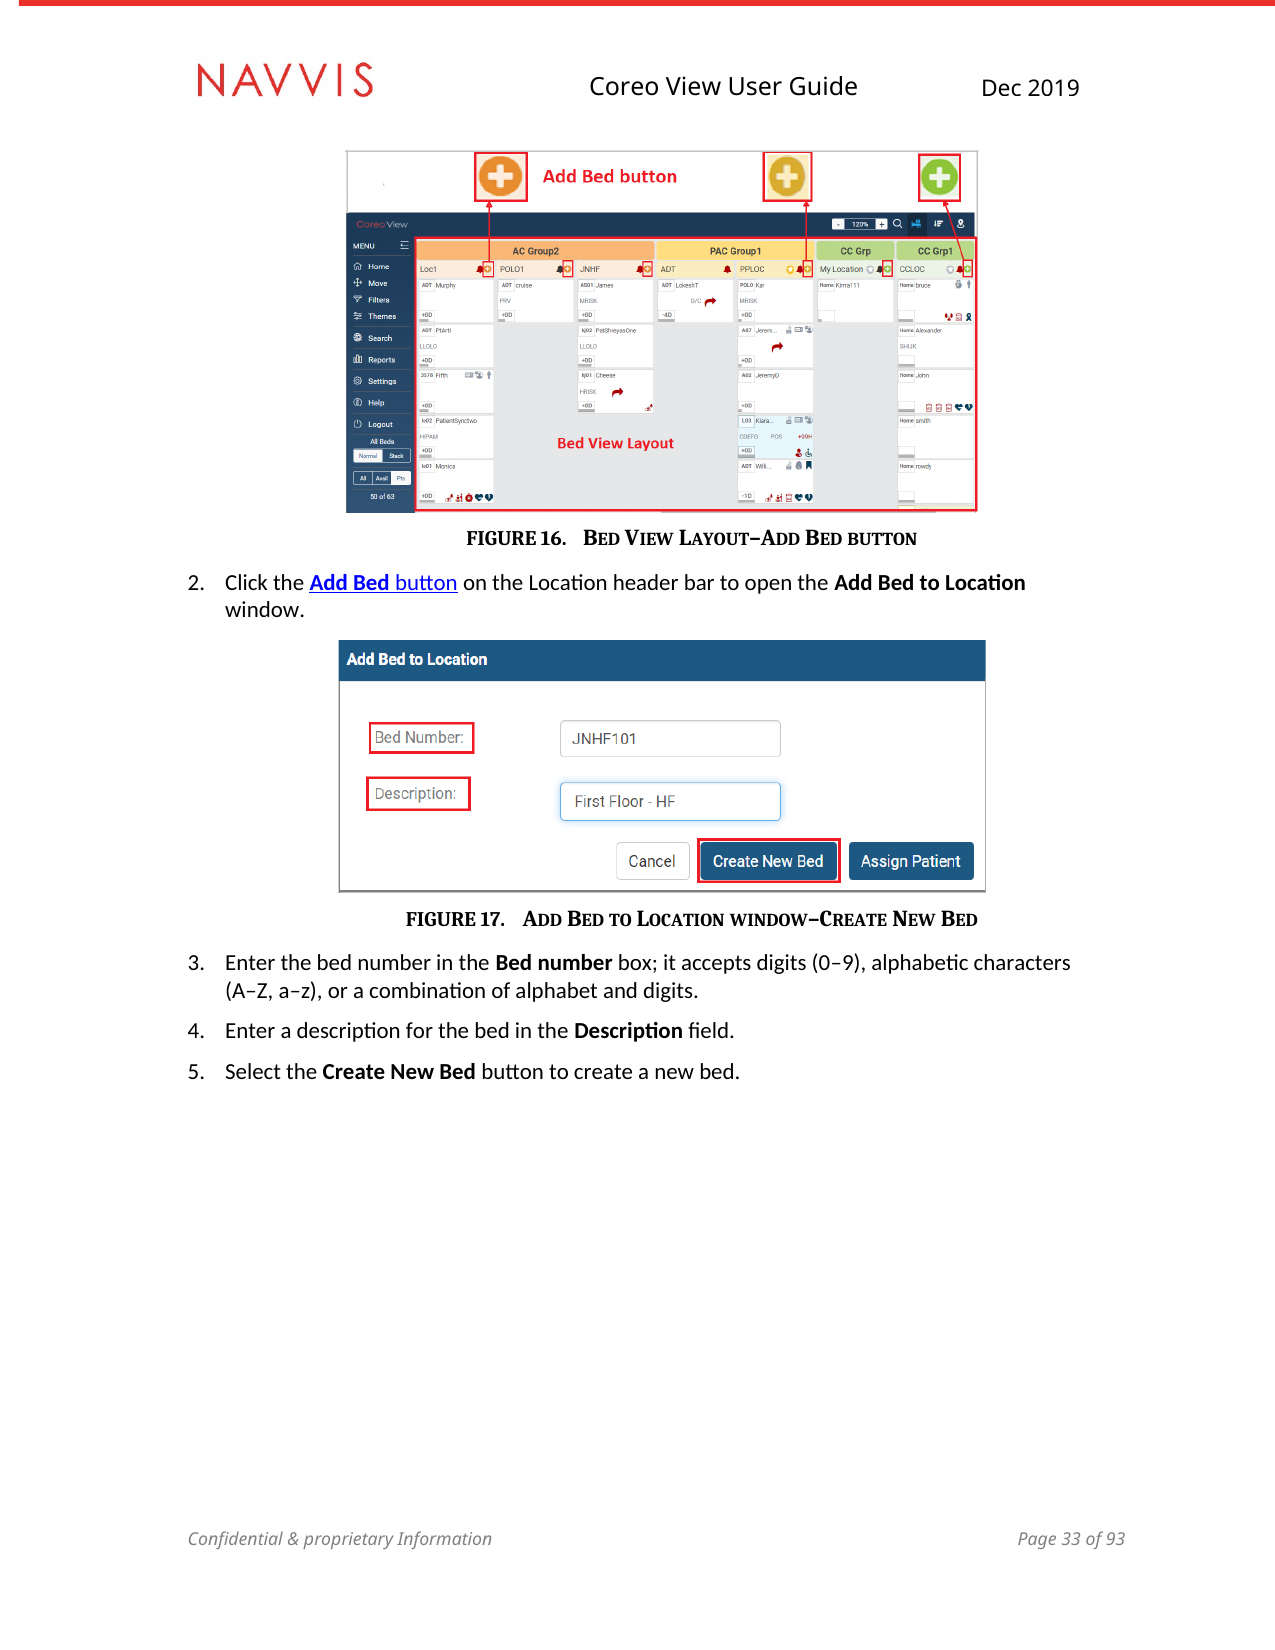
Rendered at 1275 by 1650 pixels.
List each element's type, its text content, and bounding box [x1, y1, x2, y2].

list Click the Add Bed button on the Location header bar to open the Add Bed to Location window. [187, 568, 1087, 624]
picture [338, 640, 986, 893]
list Enter a description for the bed in the Description field. [187, 1017, 1087, 1044]
picture [345, 150, 980, 513]
text Add Bed to Location window–Create New Bed [296, 905, 1087, 932]
text Bed View Layout–Add Bed button [296, 525, 1087, 551]
list Enter the bed number in the Bed number box; it accepts digits (0–9), alphabetic characters (A–Z, a–z), or a combination of alphabet and digits. [187, 948, 1087, 1004]
list Select the Create New Bed button to create a new bed. [187, 1057, 1087, 1085]
picture [187, 55, 383, 104]
